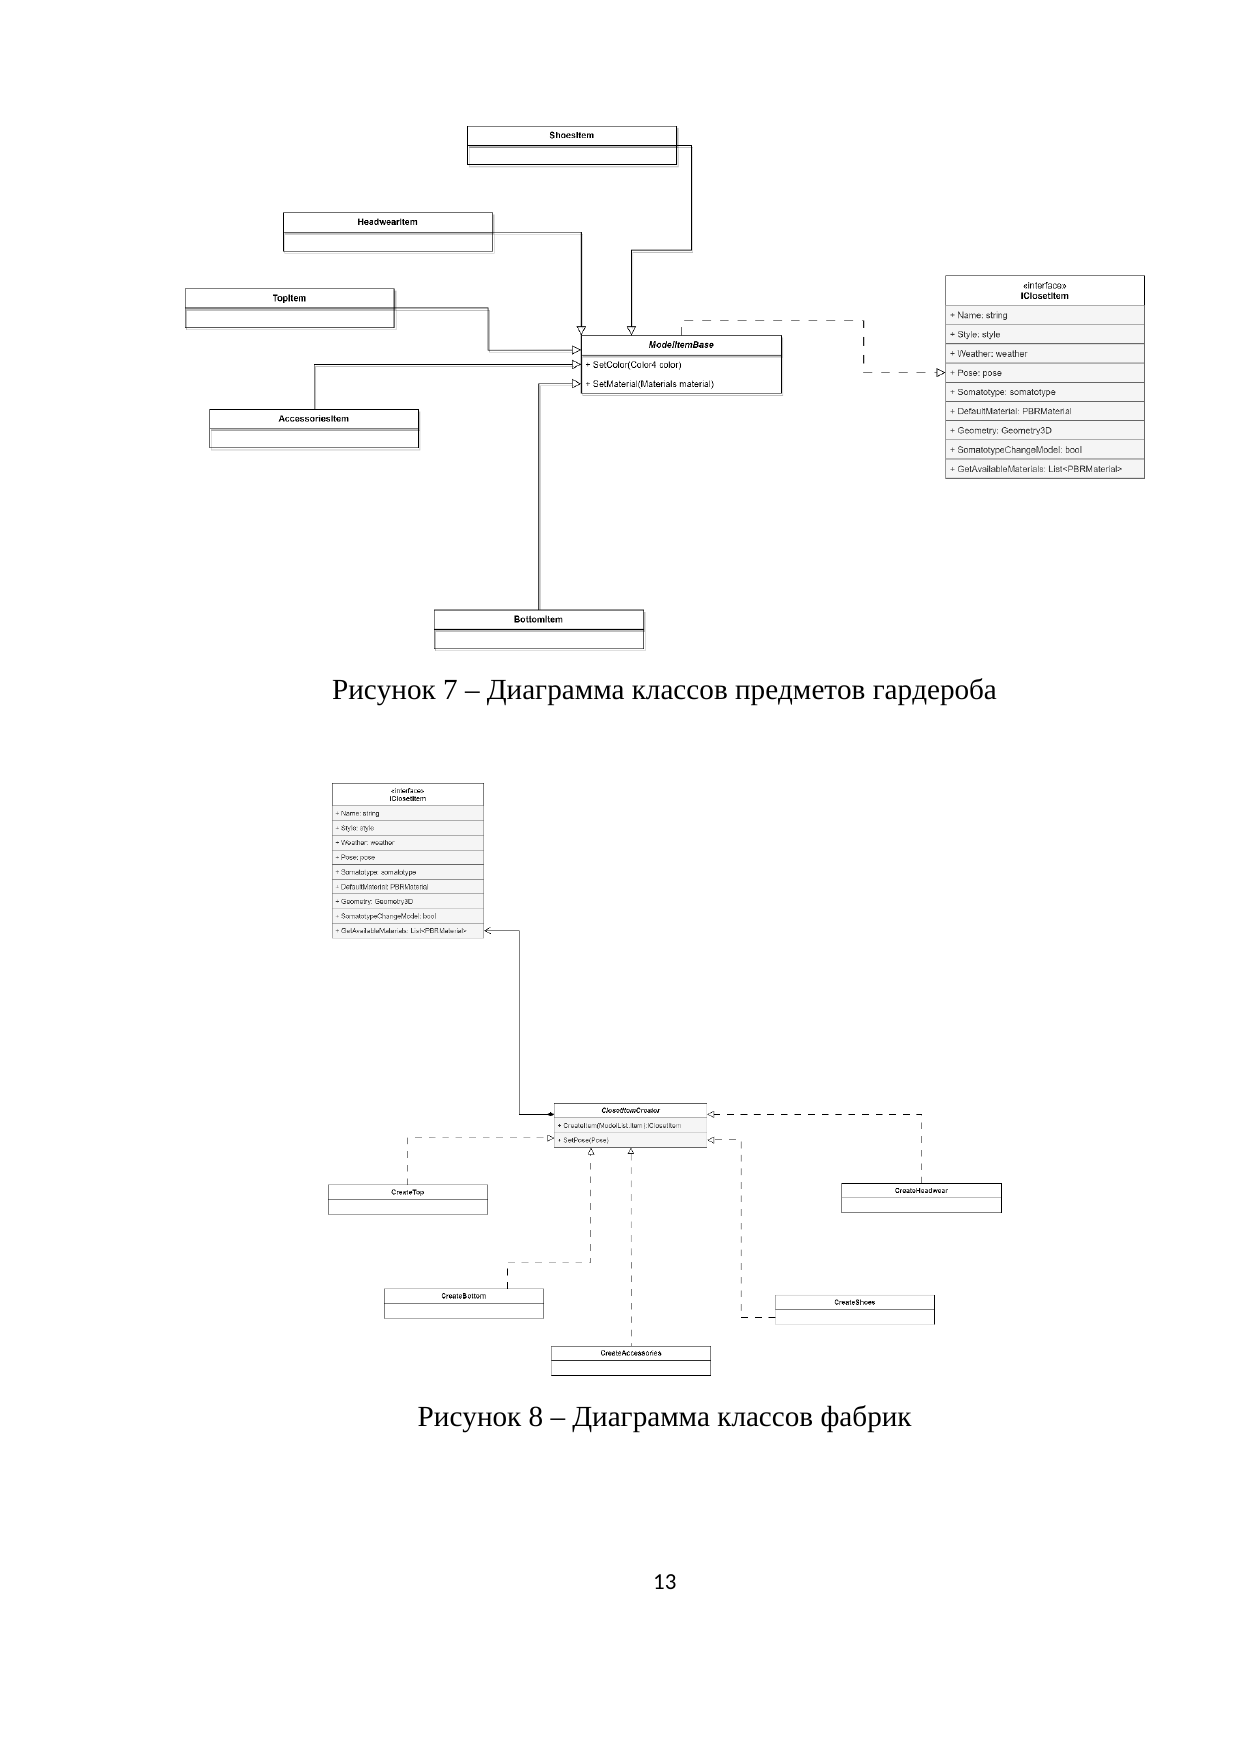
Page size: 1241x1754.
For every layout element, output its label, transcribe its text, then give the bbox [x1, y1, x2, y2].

text Рисунок 7 – Диаграмма классов предметов гардероба [177, 672, 1152, 706]
picture [322, 777, 1007, 1381]
text Рисунок 8 – Диаграмма классов фабрик [177, 1399, 1152, 1433]
picture [177, 118, 1152, 659]
